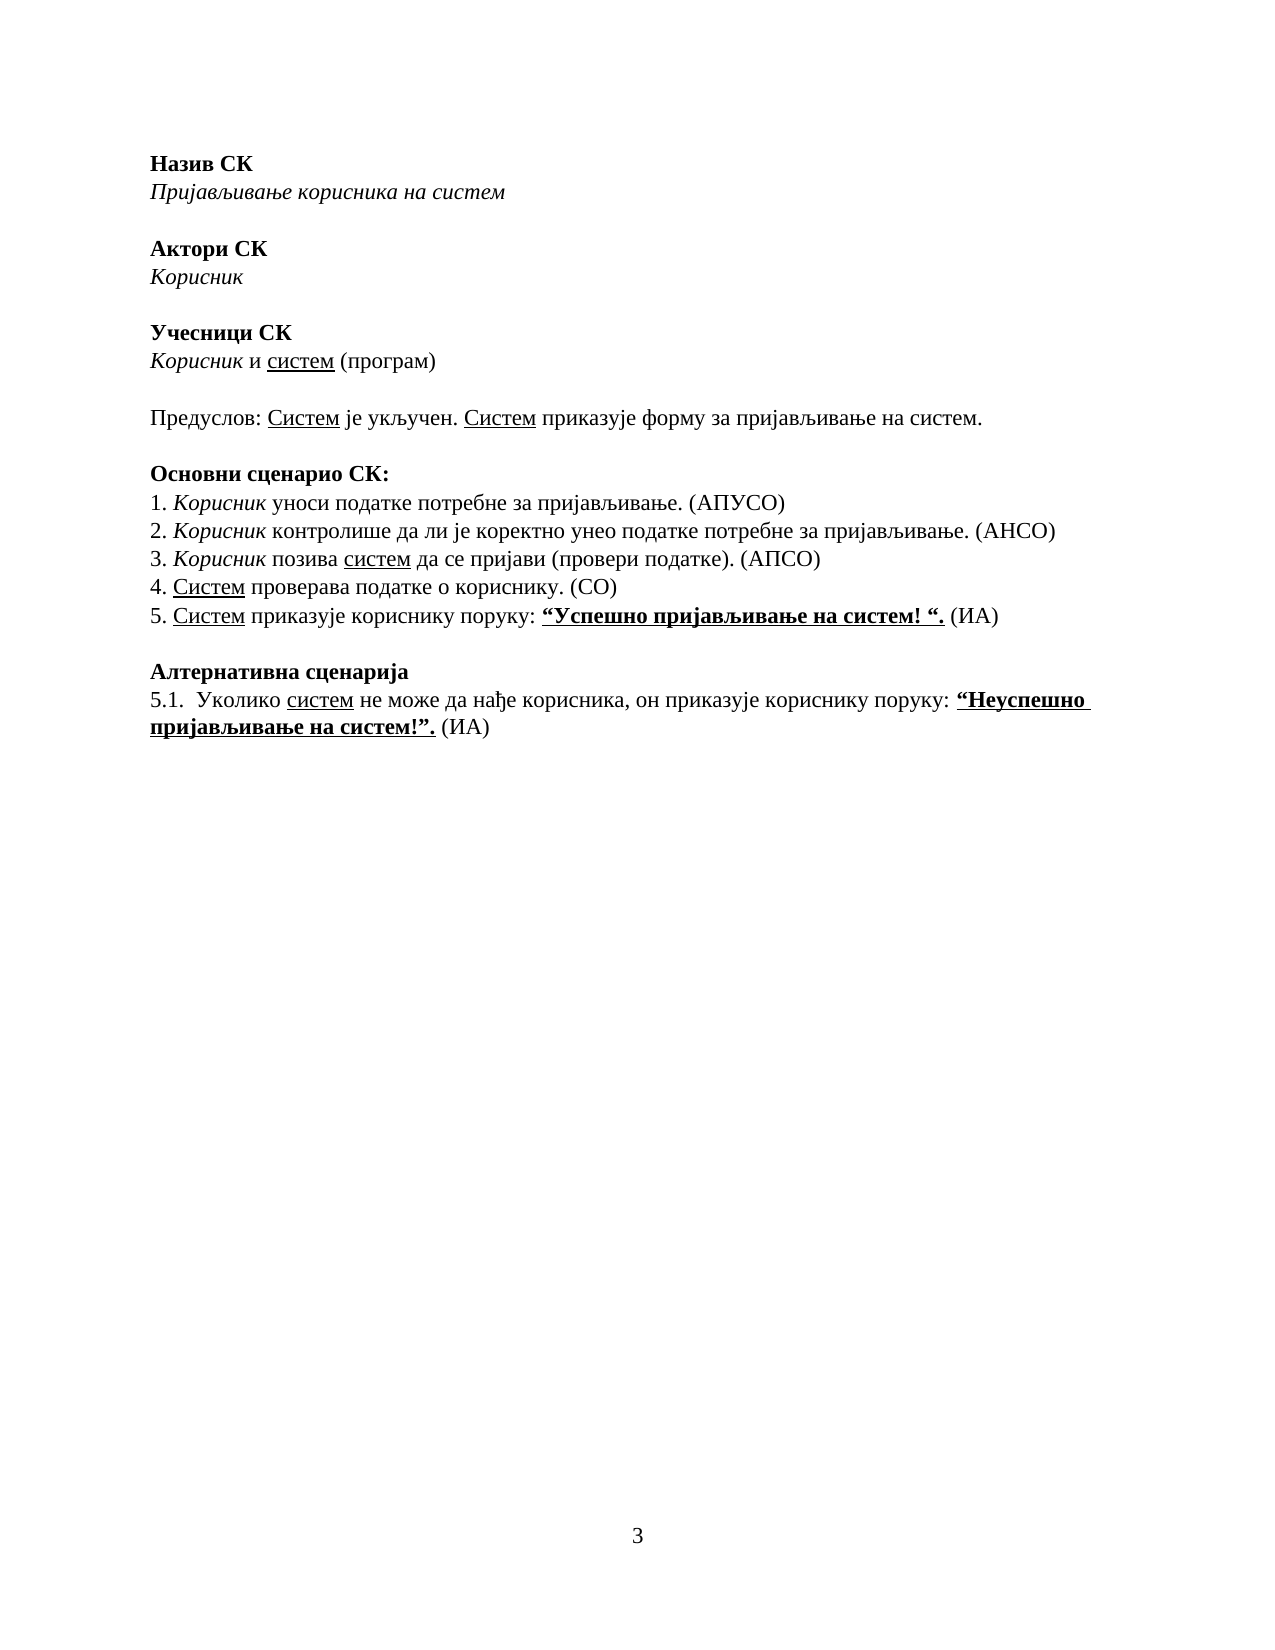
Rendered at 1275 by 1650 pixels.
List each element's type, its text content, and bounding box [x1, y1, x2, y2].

text Корисник и систем (програм) [150, 348, 1125, 374]
text 1. Корисник уноси податке потребне за пријављивање. (АПУСО) [150, 489, 1125, 515]
text 3. Корисник позива систем да се пријави (провери податке). (АПСО) [150, 545, 1125, 572]
text Учесници СК [150, 319, 1125, 346]
text Пријављивање корисника на систем [150, 178, 1125, 204]
text 4. Систем проверава податке о кориснику. (СО) [150, 573, 1125, 600]
text Корисник [150, 263, 1125, 289]
text 5. Систем приказује кориснику поруку: “Успешно пријављивање на систем! “. (ИА) [150, 602, 1125, 628]
text 5.1. Уколико систем не може да нађе корисника, он приказује кориснику поруку: “Неуспешно пријављивање на систем!”. (ИА) [150, 686, 1125, 739]
text Основни сценарио СК: [150, 461, 1125, 487]
text Назив СК [150, 150, 1125, 176]
text Предуслов: Систем је укључен. Систем приказује форму за пријављивање на систем. [150, 404, 1125, 430]
text Алтернативна сценарија [150, 658, 1125, 684]
text 2. Корисник контролише да ли је коректно унео податке потребне за пријављивање. (АНСО) [150, 517, 1125, 543]
text Актори СК [150, 235, 1125, 261]
